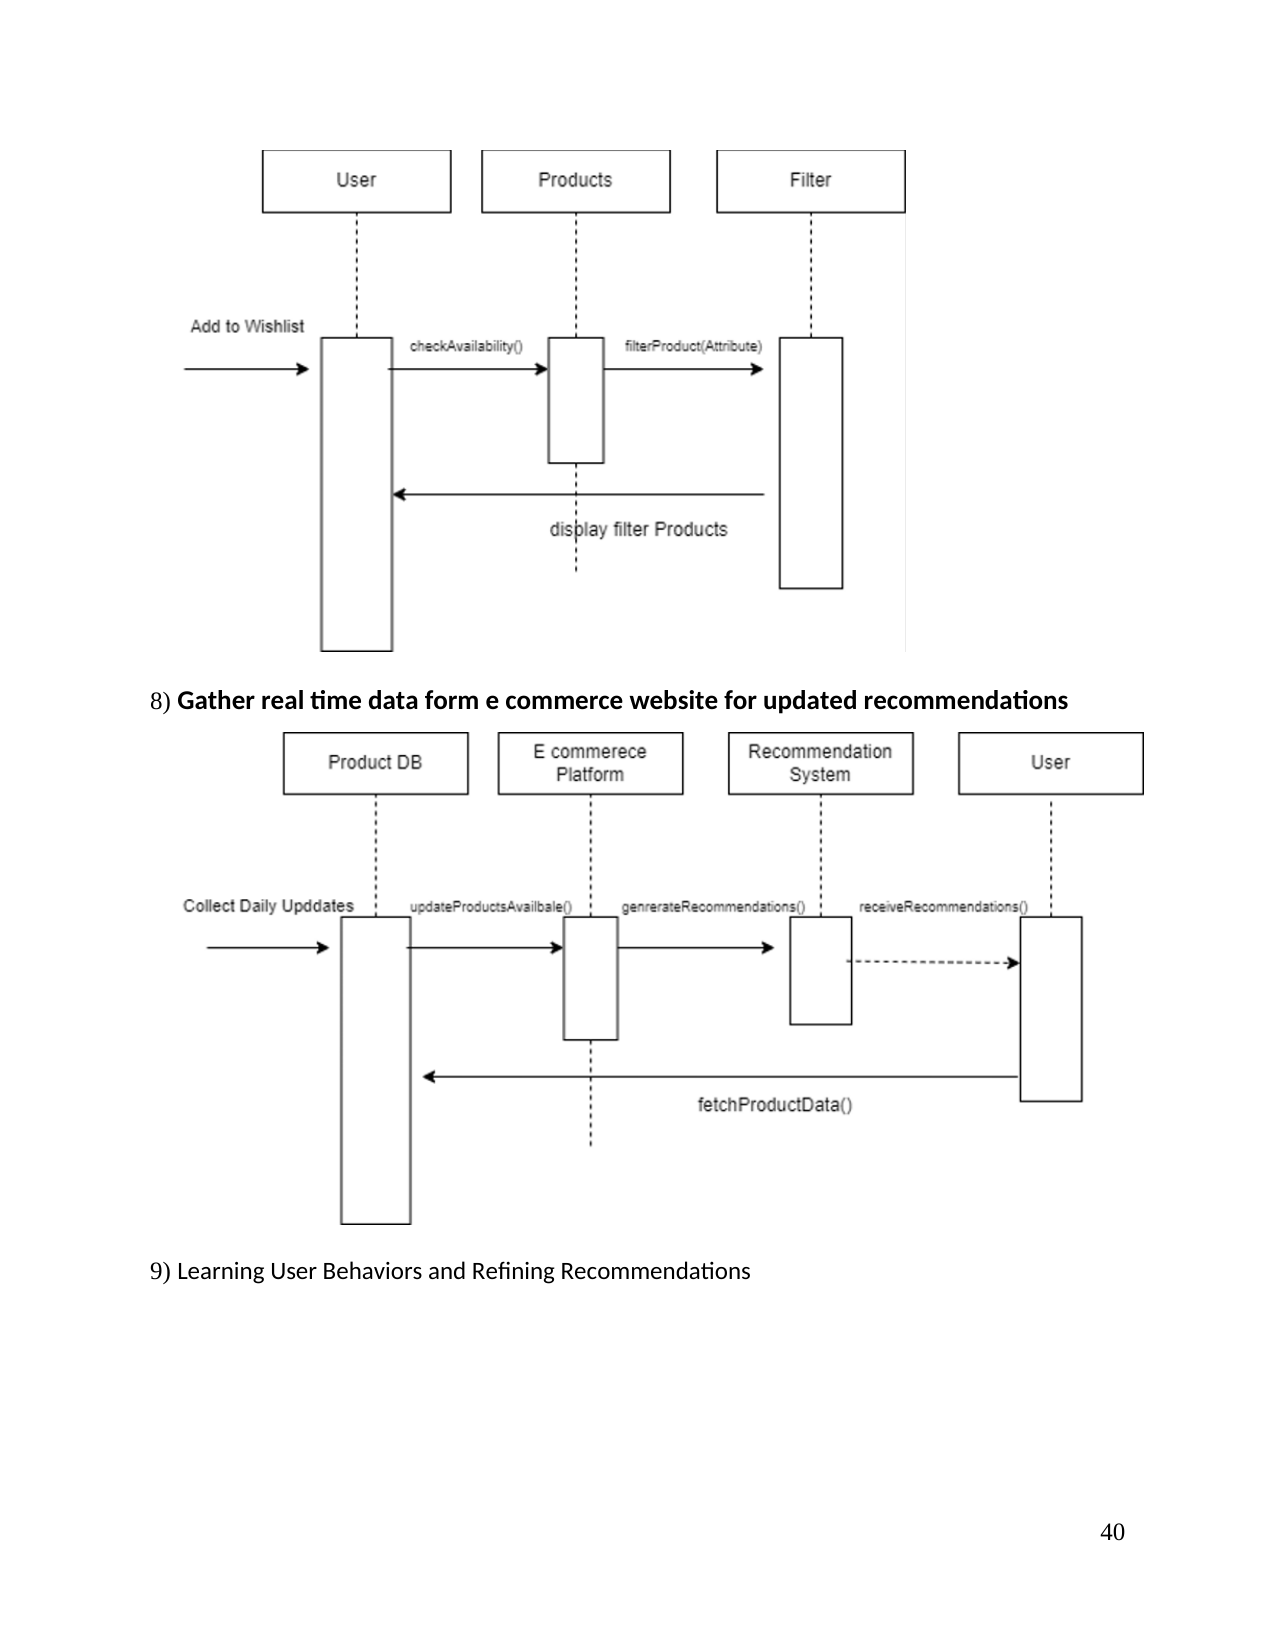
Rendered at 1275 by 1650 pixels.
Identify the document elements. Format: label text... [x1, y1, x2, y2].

text 8) Gather real time data form e commerce website for updated recommendations [150, 683, 1125, 716]
text 9) Learning User Behaviors and Refining Recommendations [150, 1255, 1125, 1286]
